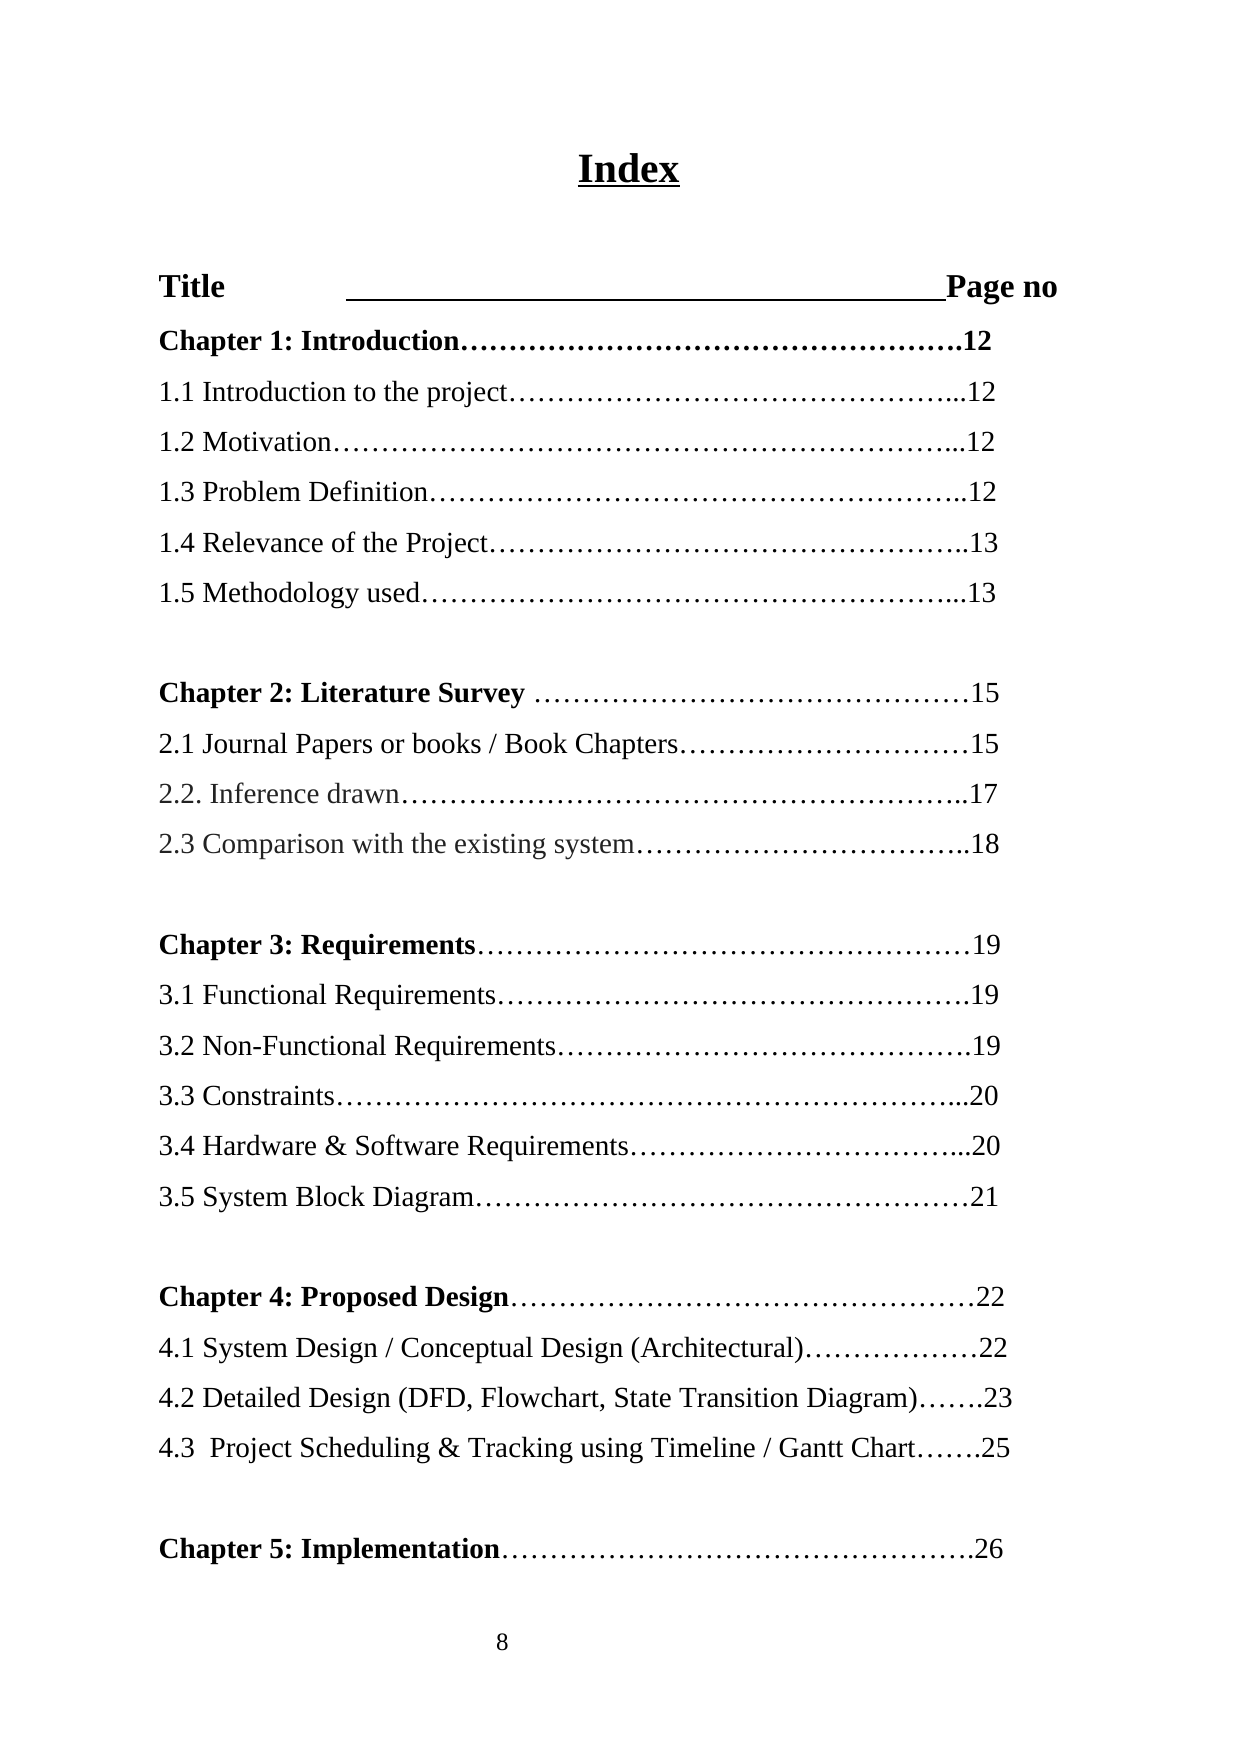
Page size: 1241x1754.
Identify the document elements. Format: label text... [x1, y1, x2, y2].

text 3.2 Non-Functional Requirements…………………………………….19 [158, 1028, 1211, 1061]
text 3.5 System Block Diagram……………………………………………21 [158, 1179, 1211, 1212]
text 2.2. Inference drawn…………………………………………………..17 [400, 776, 1211, 810]
text 4.1 System Design / Conceptual Design (Architectural)………………22 [158, 1330, 1211, 1363]
text 1.5 Methodology used………………………………………………...13 [158, 575, 1211, 608]
text 3.1 Functional Requirements………………………………………….19 [158, 977, 1211, 1011]
text Chapter 4: Proposed Design…………………………………………22 [158, 1279, 1211, 1313]
text Chapter 3: Requirements……………………………………………19 [158, 927, 1211, 961]
text 3.4 Hardware & Software Requirements……………………………...20 [158, 1128, 1211, 1162]
text 4.2 Detailed Design (DFD, Flowchart, State Transition Diagram)…….23 [158, 1380, 1211, 1413]
text Chapter 1: Introduction…………………………………………….12 [158, 323, 1211, 357]
text Chapter 5: Implementation………………………………………….26 [158, 1531, 1211, 1564]
text Title Page no [158, 266, 1211, 304]
text 4.3 Project Scheduling & Tracking using Timeline / Gantt Chart…….25 [158, 1430, 1211, 1464]
text 1.1 Introduction to the project………………………………………...12 [158, 374, 1211, 407]
text 2.3 Comparison with the existing system……………………………..18 [635, 827, 1211, 860]
text 2.1 Journal Papers or books / Book Chapters…………………………15 [158, 726, 1211, 759]
text 1.3 Problem Definition………………………………………………..12 [158, 474, 1211, 508]
text Index [46, 144, 1211, 192]
text 1.4 Relevance of the Project…………………………………………..13 [158, 525, 1211, 558]
text 1.2 Motivation………………………………………………………...12 [158, 424, 1211, 458]
text Chapter 2: Literature Survey ………………………………………15 [158, 676, 1211, 709]
text 3.3 Constraints………………………………………………………...20 [158, 1078, 1211, 1112]
